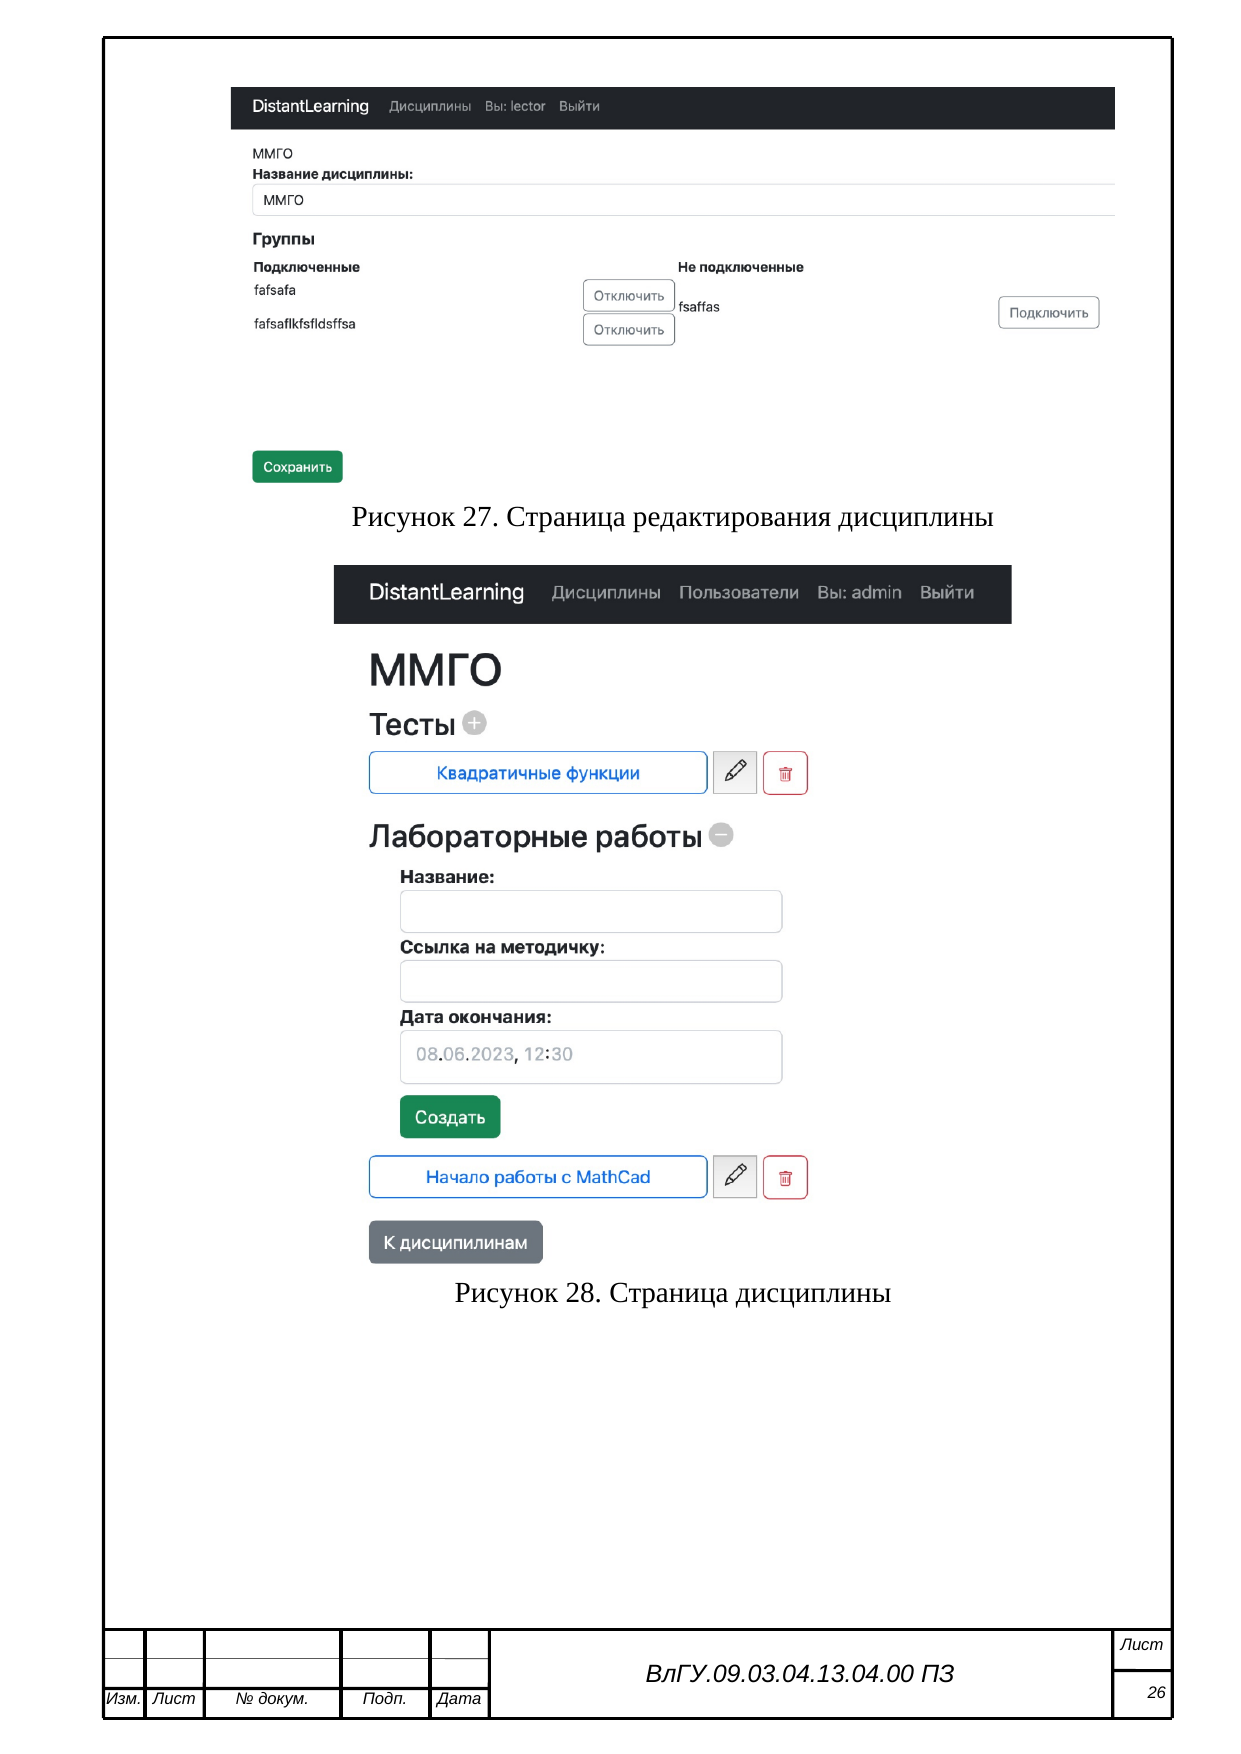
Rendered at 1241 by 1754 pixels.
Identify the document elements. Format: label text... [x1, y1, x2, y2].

text Рисунок 27. Страница редактирования дисциплины [222, 499, 1124, 532]
picture [230, 87, 1115, 499]
text Рисунок 28. Страница дисциплины [222, 1275, 1124, 1309]
picture [333, 565, 1012, 1276]
